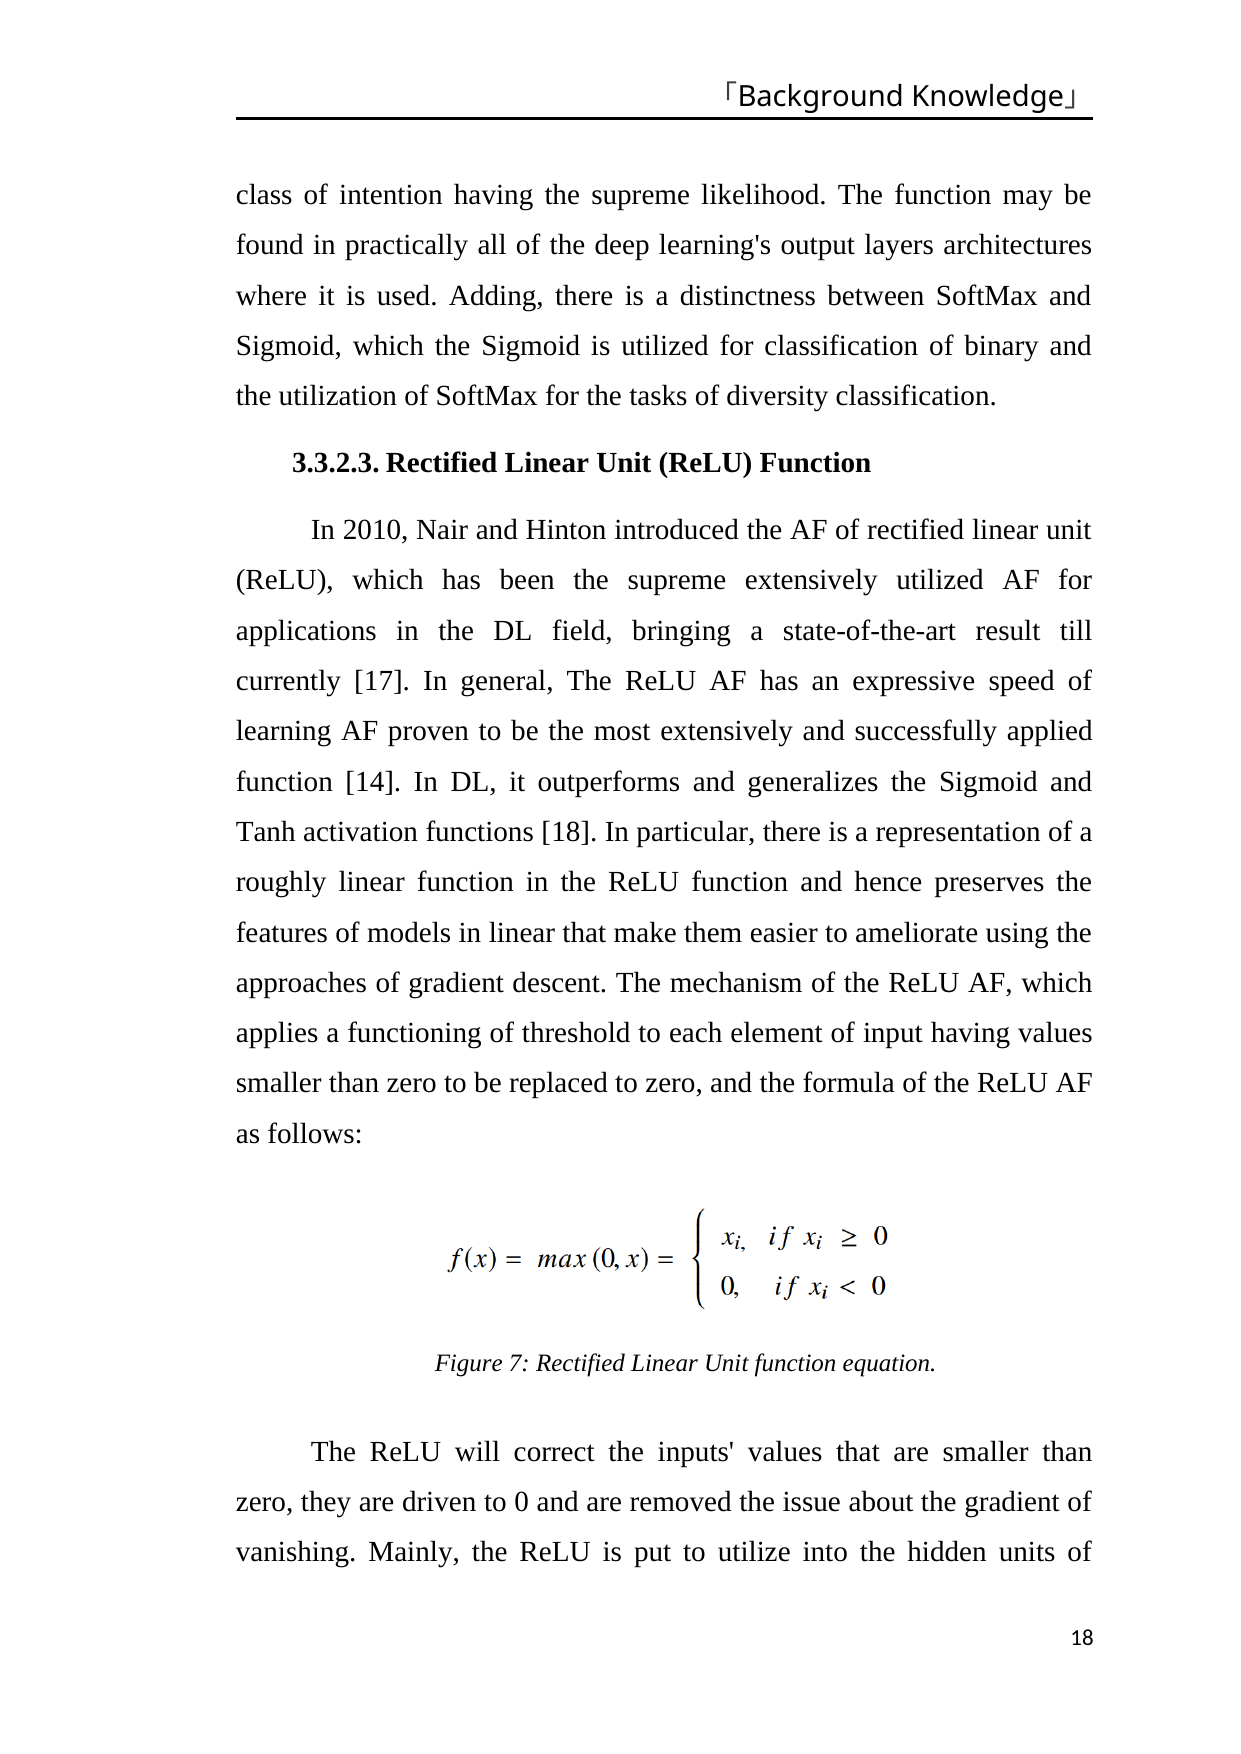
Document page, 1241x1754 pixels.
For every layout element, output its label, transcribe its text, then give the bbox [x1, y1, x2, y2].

text In 2010, Nair and Hinton introduced the AF of rectified linear unit (ReLU), which has been the supreme extensively utilized AF for applications in the DL field, bringing a state-of-the-art result till currently [17]. In general, The ReLU AF has an expressive speed of learning AF proven to be the most extensively and successfully applied function [14]. In DL, it outperforms and generalizes the Sigmoid and Tanh activation functions [18]. In particular, there is a representation of a roughly linear function in the ReLU function and hence preserves the features of models in linear that make them easier to ameliorate using the approaches of gradient descent. The mechanism of the ReLU AF, which applies a functioning of threshold to each element of input having values smaller than zero to be replaced to zero, and the formula of the ReLU AF as follows: [236, 512, 1093, 1149]
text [236, 177, 1093, 412]
text Figure 7: Rectified Linear Unit function equation. [386, 1348, 986, 1376]
subtitle Rectified Linear Unit (ReLU) Function [292, 445, 1093, 479]
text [236, 1434, 1093, 1568]
picture [424, 1182, 905, 1317]
